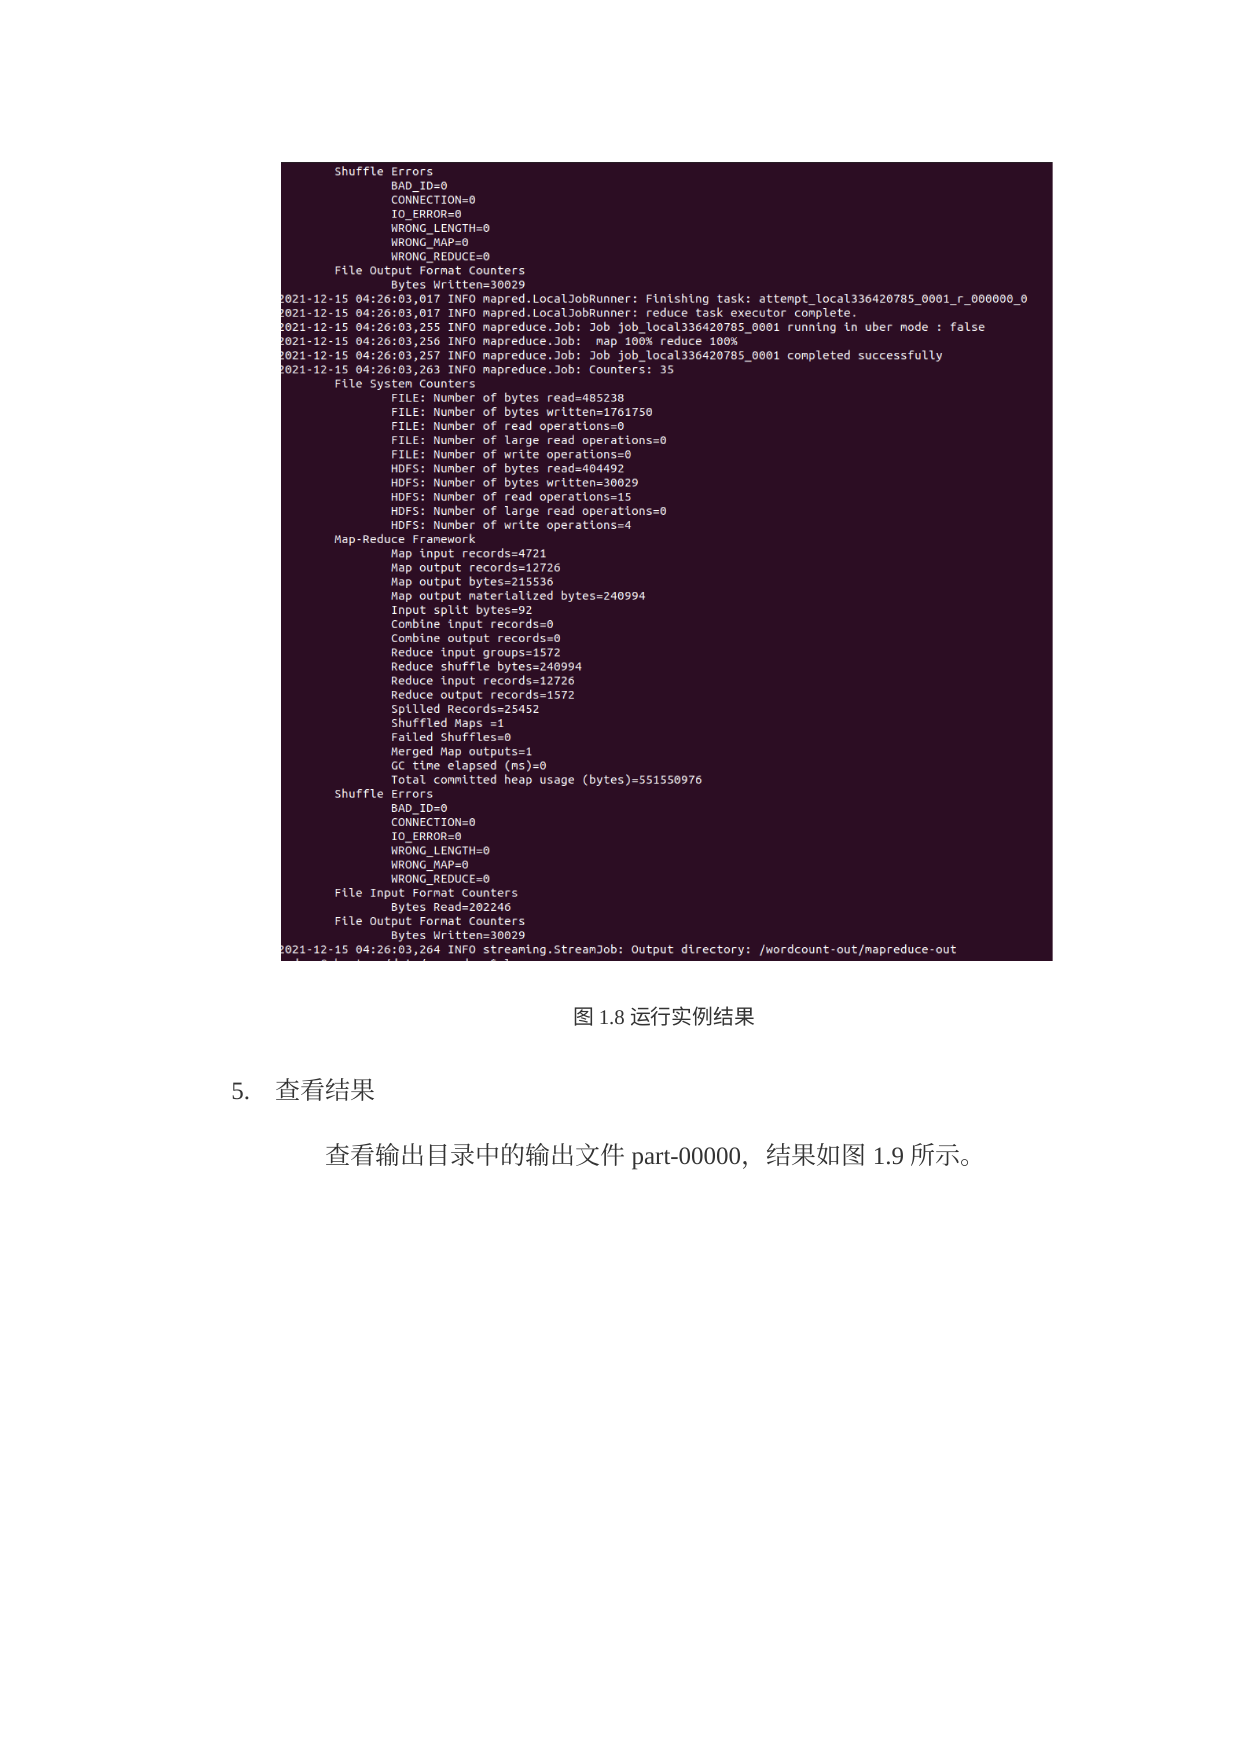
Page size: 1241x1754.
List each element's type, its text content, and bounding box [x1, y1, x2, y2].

text 查看输出目录中的输出文件 part-00000，结果如图 1.9 所示。 [275, 1121, 1053, 1186]
table_header 图 1.8 运行实例结果 [275, 162, 1053, 1056]
list 查看结果 [231, 1056, 1053, 1121]
picture [281, 162, 1053, 961]
